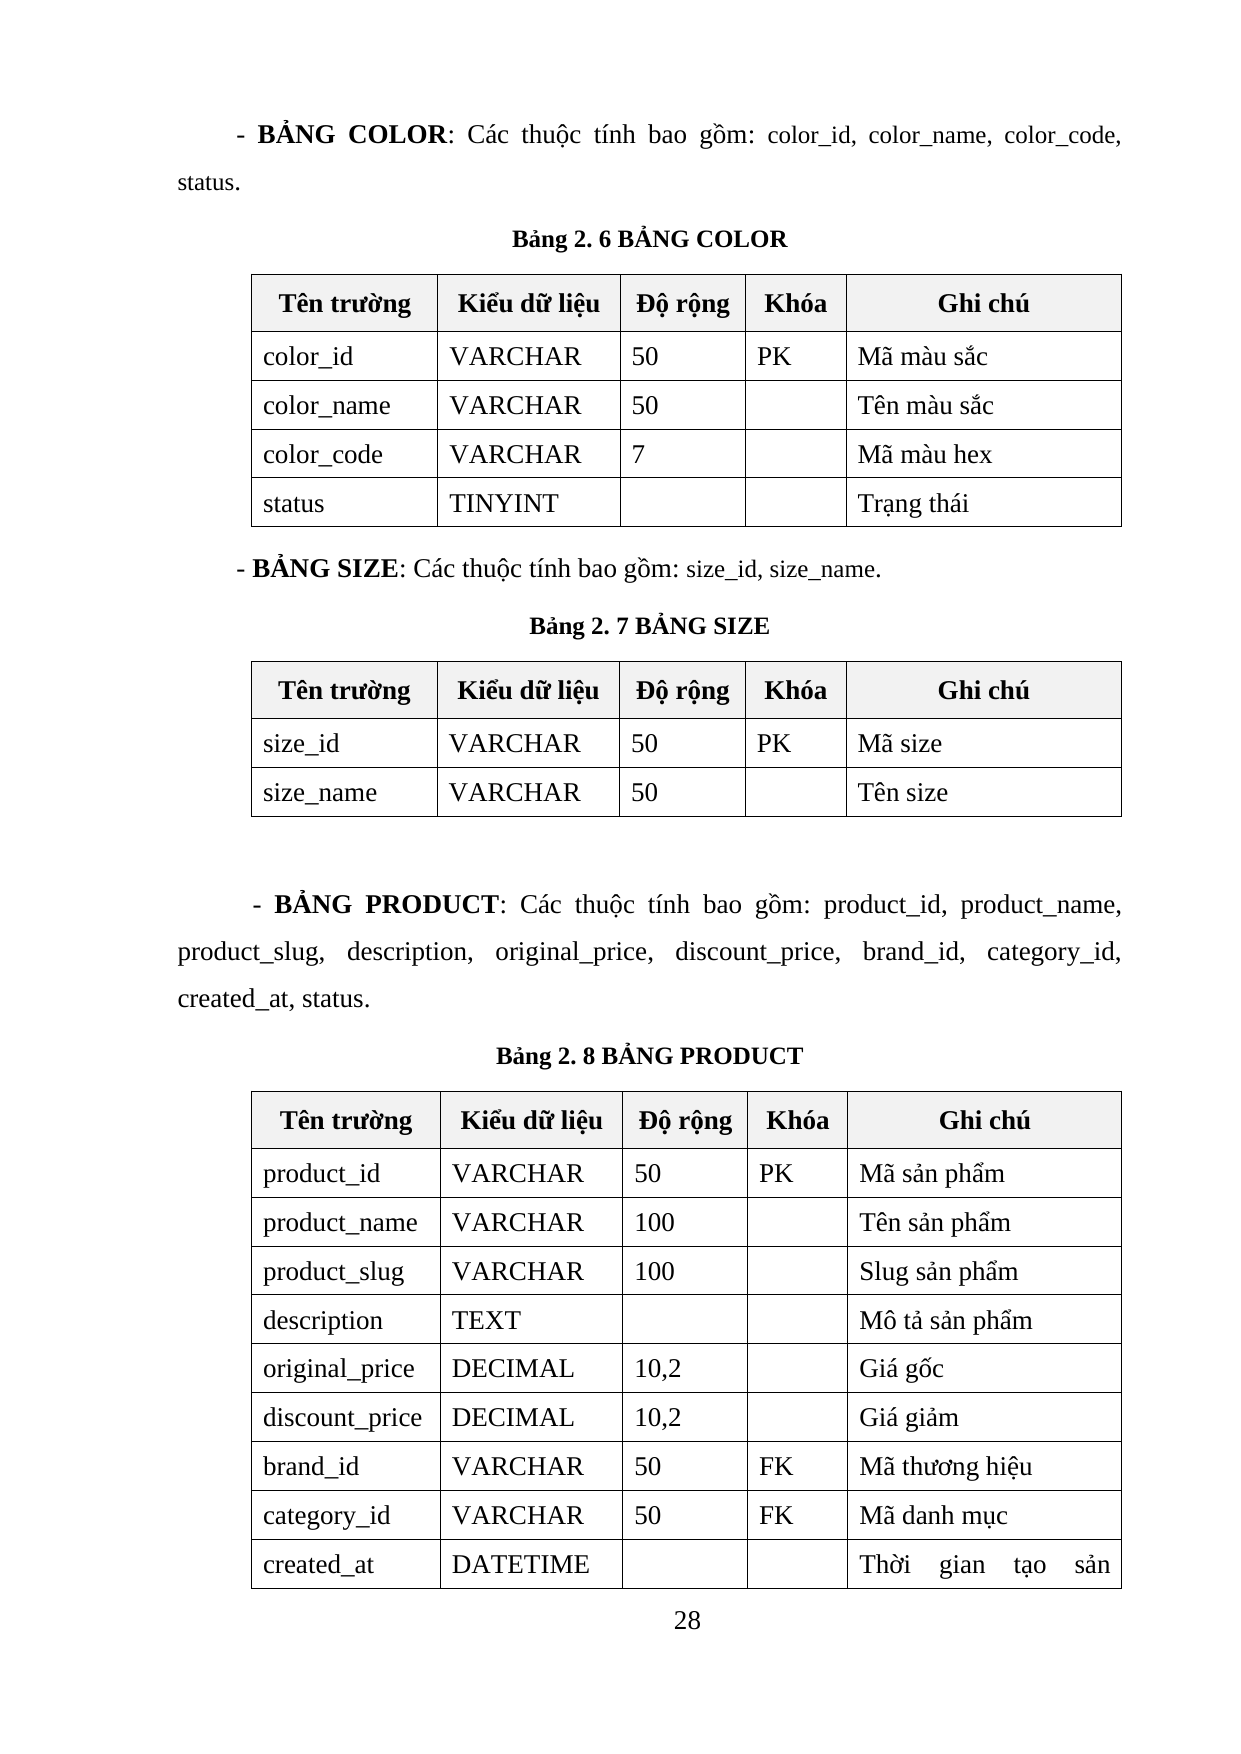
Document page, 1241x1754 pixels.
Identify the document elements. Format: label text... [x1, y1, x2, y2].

table_cell PK [746, 719, 846, 767]
table_cell [748, 1344, 847, 1392]
table_cell Mã thương hiệu [848, 1442, 1121, 1490]
table_cell 50 [621, 332, 745, 379]
text - BẢNG SIZE: Các thuộc tính bao gồm: size_id, size_name. [177, 552, 1122, 583]
table_cell VARCHAR [438, 430, 620, 477]
table_cell VARCHAR [438, 719, 619, 767]
table_cell VARCHAR [441, 1198, 622, 1246]
table_cell description [252, 1295, 440, 1343]
table_cell color_code [252, 430, 437, 477]
table_cell 100 [623, 1247, 747, 1294]
table_cell DECIMAL [441, 1393, 622, 1441]
table_cell 50 [620, 768, 745, 816]
table_cell Giá gốc [848, 1344, 1121, 1392]
table_cell [748, 1540, 847, 1587]
table_cell Trạng thái [847, 478, 1121, 526]
table_cell VARCHAR [441, 1247, 622, 1294]
table_cell status [252, 478, 437, 526]
table_cell 50 [623, 1149, 747, 1197]
table_cell color_id [252, 332, 437, 379]
table_cell 10,2 [623, 1344, 747, 1392]
table_cell size_id [252, 719, 437, 767]
table_cell TINYINT [438, 478, 620, 526]
table_cell [748, 1393, 847, 1441]
table_cell VARCHAR [438, 332, 620, 379]
table_cell 50 [623, 1491, 747, 1539]
table_cell TEXT [441, 1295, 622, 1343]
table_cell discount_price [252, 1393, 440, 1441]
table_cell brand_id [252, 1442, 440, 1490]
table_cell PK [746, 332, 846, 379]
table_cell product_slug [252, 1247, 440, 1294]
table_header Tên trường [252, 662, 437, 718]
table_cell Slug sản phẩm [848, 1247, 1121, 1294]
table_cell [623, 1295, 747, 1343]
table_cell category_id [252, 1491, 440, 1539]
text - BẢNG COLOR: Các thuộc tính bao gồm: color_id, color_name, color_code, status. [177, 118, 1122, 196]
table_cell original_price [252, 1344, 440, 1392]
table_header Khóa [746, 662, 846, 718]
table_cell FK [748, 1491, 847, 1539]
table_cell Tên sản phẩm [848, 1198, 1121, 1246]
table_header Ghi chú [847, 275, 1121, 331]
table_header Kiểu dữ liệu [441, 1092, 622, 1148]
table_cell Tên size [847, 768, 1121, 816]
table_cell 50 [620, 719, 745, 767]
table_cell 10,2 [623, 1393, 747, 1441]
table_cell [748, 1295, 847, 1343]
table_cell [746, 430, 846, 477]
table_header Kiểu dữ liệu [438, 275, 620, 331]
table_cell [621, 478, 745, 526]
table_header Tên trường [252, 275, 437, 331]
table_cell Mã danh mục [848, 1491, 1121, 1539]
table_cell [748, 1247, 847, 1294]
table_cell Mã màu sắc [847, 332, 1121, 379]
table_cell DATETIME [441, 1540, 622, 1587]
table_cell created_at [252, 1540, 440, 1587]
table_cell DECIMAL [441, 1344, 622, 1392]
table_header Độ rộng [620, 662, 745, 718]
table_cell product_name [252, 1198, 440, 1246]
table_header Tên trường [252, 1092, 440, 1148]
table_cell [746, 768, 846, 816]
table_header Khóa [746, 275, 846, 331]
table_header Kiểu dữ liệu [438, 662, 619, 718]
table_cell [748, 1198, 847, 1246]
table_cell Mã sản phẩm [848, 1149, 1121, 1197]
table_cell VARCHAR [438, 768, 619, 816]
table_cell Mô tả sản phẩm [848, 1295, 1121, 1343]
table_cell 50 [621, 381, 745, 428]
table_cell VARCHAR [441, 1491, 622, 1539]
table_header Độ rộng [621, 275, 745, 331]
table_cell VARCHAR [441, 1442, 622, 1490]
table_cell PK [748, 1149, 847, 1197]
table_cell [848, 1540, 1121, 1587]
table_cell VARCHAR [441, 1149, 622, 1197]
table_cell [746, 381, 846, 428]
table_cell Tên màu sắc [847, 381, 1121, 428]
table_cell 7 [621, 430, 745, 477]
table_cell Mã size [847, 719, 1121, 767]
table_cell color_name [252, 381, 437, 428]
table_cell 100 [623, 1198, 747, 1246]
table_cell Mã màu hex [847, 430, 1121, 477]
table_cell FK [748, 1442, 847, 1490]
table_cell product_id [252, 1149, 440, 1197]
table_cell Giá giảm [848, 1393, 1121, 1441]
table_header Ghi chú [847, 662, 1121, 718]
table_header Độ rộng [623, 1092, 747, 1148]
table_cell VARCHAR [438, 381, 620, 428]
table_cell [746, 478, 846, 526]
text - BẢNG PRODUCT: Các thuộc tính bao gồm: product_id, product_name, product_slug, description, original_price, discount_price, brand_id, category_id, created_at, status. [177, 888, 1122, 1013]
table_cell [623, 1540, 747, 1587]
table_header Khóa [748, 1092, 847, 1148]
table_header Ghi chú [848, 1092, 1121, 1148]
table_cell size_name [252, 768, 437, 816]
table_cell 50 [623, 1442, 747, 1490]
